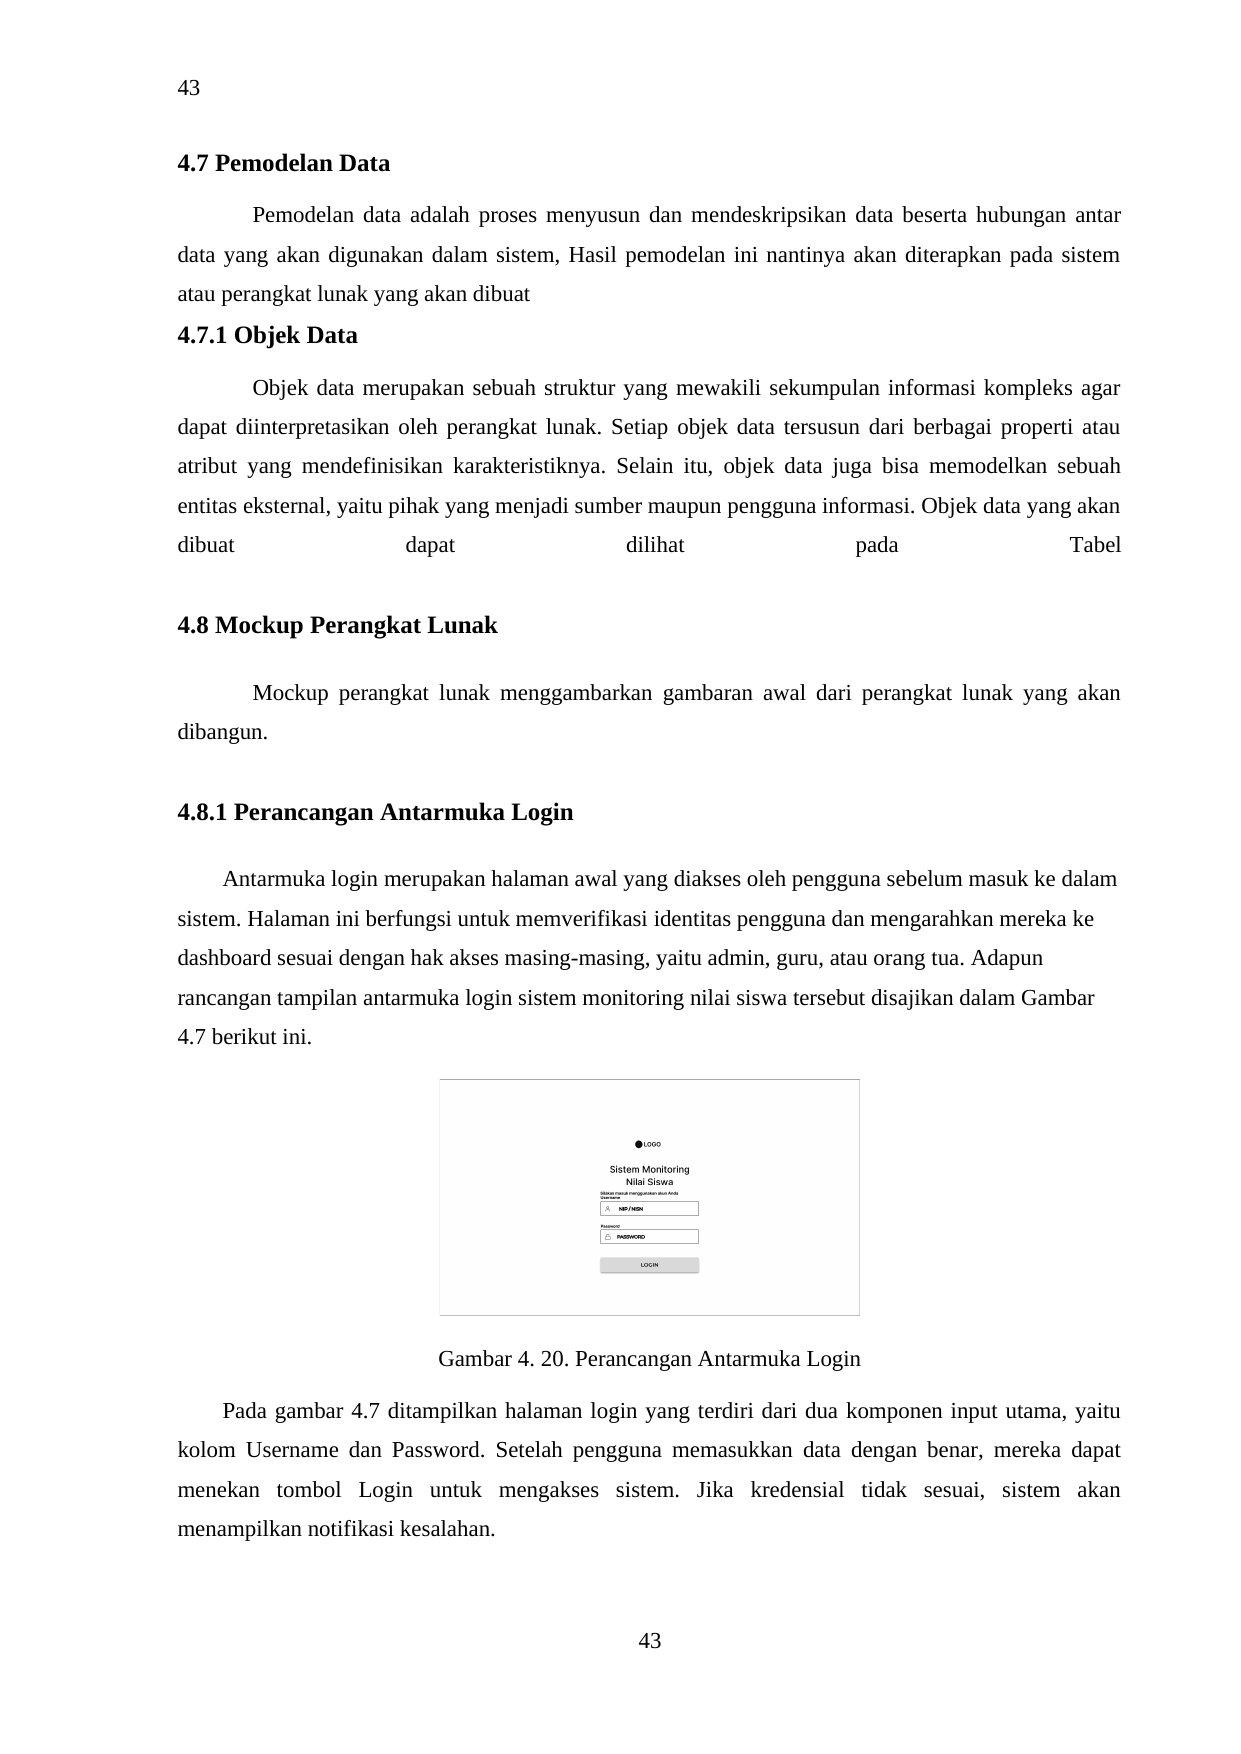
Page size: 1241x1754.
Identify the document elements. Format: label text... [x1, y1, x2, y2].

subtitle Mockup Perangkat Lunak [177, 611, 1122, 639]
text Objek data merupakan sebuah struktur yang mewakili sekumpulan informasi kompleks agar dapat diinterpretasikan oleh perangkat lunak. Setiap objek data tersusun dari berbagai properti atau atribut yang mendefinisikan karakteristiknya. Selain itu, objek data juga bisa memodelkan sebuah entitas eksternal, yaitu pihak yang menjadi sumber maupun pengguna informasi. Objek data yang akan dibuat dapat dilihat pada Tabel [177, 374, 1122, 597]
text Gambar 4. 20. Perancangan Antarmuka Login [177, 1345, 1122, 1372]
text Pada gambar 4.7 ditampilkan halaman login yang terdiri dari dua komponen input utama, yaitu kolom Username dan Password. Setelah pengguna memasukkan data dengan benar, mereka dapat menekan tombol Login untuk mengakses sistem. Jika kredensial tidak sesuai, sistem akan menampilkan notifikasi kesalahan. [177, 1397, 1122, 1541]
subtitle Perancangan Antarmuka Login [177, 797, 1122, 826]
text Mockup perangkat lunak menggambarkan gambaran awal dari perangkat lunak yang akan dibangun. [177, 679, 1122, 784]
subtitle Objek Data [177, 320, 1122, 349]
picture [439, 1079, 860, 1316]
text Pemodelan data adalah proses menyusun dan mendeskripsikan data beserta hubungan antar data yang akan digunakan dalam sistem, Hasil pemodelan ini nantinya akan diterapkan pada sistem atau perangkat lunak yang akan dibuat [177, 201, 1122, 307]
text Antarmuka login merupakan halaman awal yang diakses oleh pengguna sebelum masuk ke dalam sistem. Halaman ini berfungsi untuk memverifikasi identitas pengguna dan mengarahkan mereka ke dashboard sesuai dengan hak akses masing-masing, yaitu admin, guru, atau orang tua. Adapun rancangan tampilan antarmuka login sistem monitoring nilai siswa tersebut disajikan dalam Gambar 4.7 berikut ini. [177, 865, 1122, 1049]
subtitle Pemodelan Data [177, 148, 1122, 176]
